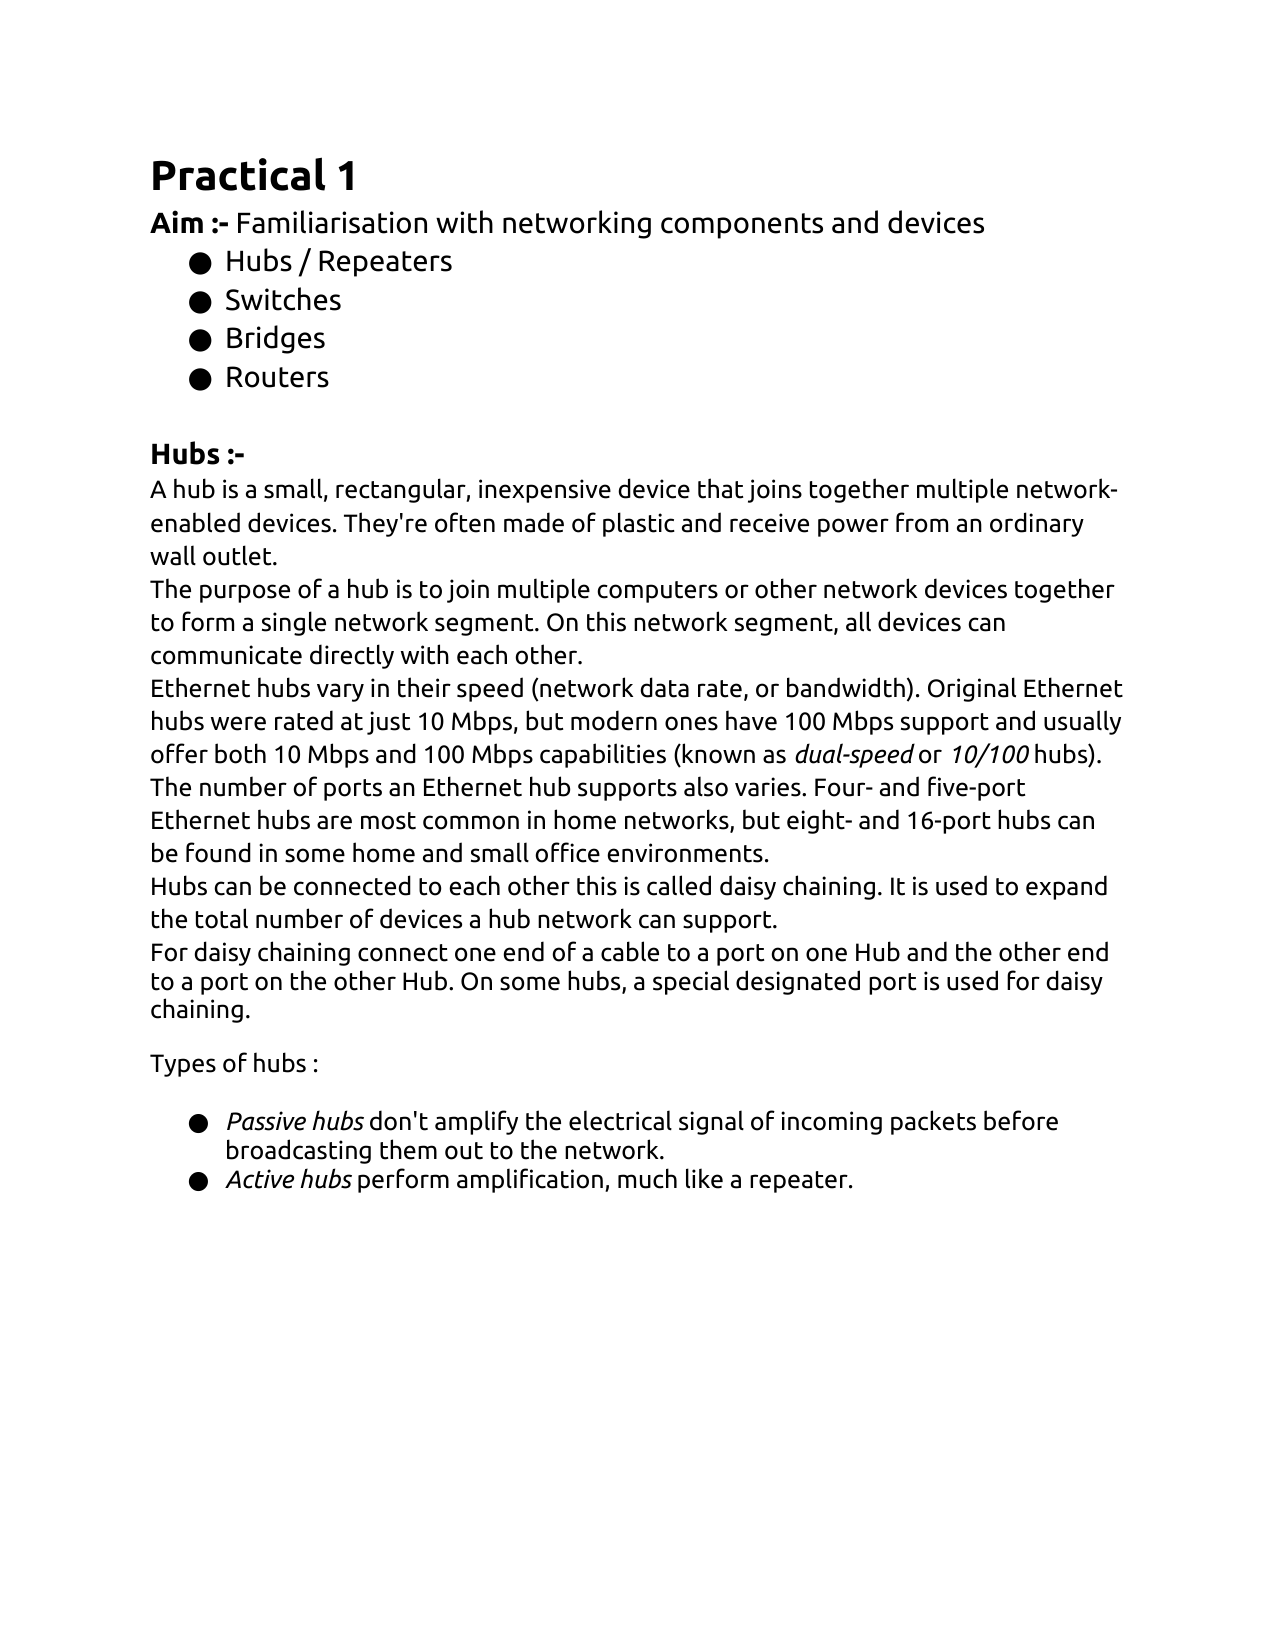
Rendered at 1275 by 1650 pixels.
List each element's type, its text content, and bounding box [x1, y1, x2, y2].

text For daisy chaining connect one end of a cable to a port on one Hub and the other end to a port on the other Hub. On some hubs, a special designated port is used for daisy chaining. [150, 937, 1125, 1023]
list Switches [187, 282, 1125, 316]
list Routers [187, 359, 1125, 393]
text Types of hubs : [150, 1048, 1125, 1077]
text A hub is a small, rectangular, inexpensive device that joins together multiple network-enabled devices. They're often made of plastic and receive power from an ordinary wall outlet. [150, 475, 1125, 570]
text Aim :- Familiarisation with networking components and devices [150, 205, 1125, 239]
text Hubs :- [150, 436, 1125, 470]
text The purpose of a hub is to join multiple computers or other network devices together to form a single network segment. On this network segment, all devices can communicate directly with each other. [150, 574, 1125, 669]
list Hubs / Repeaters [187, 244, 1125, 277]
list Passive hubs don't amplify the electrical signal of incoming packets before broadcasting them out to the network. [187, 1106, 1125, 1164]
text Ethernet hubs vary in their speed (network data rate, or bandwidth). Original Ethernet hubs were rated at just 10 Mbps, but modern ones have 100 Mbps support and usually offer both 10 Mbps and 100 Mbps capabilities (known as dual-speed or 10/100 hubs). [150, 673, 1125, 768]
text Hubs can be connected to each other this is called daisy chaining. It is used to expand the total number of devices a hub network can support. [150, 871, 1125, 933]
list Bridges [187, 321, 1125, 354]
text Practical 1 [150, 150, 1125, 198]
text The number of ports an Ethernet hub supports also varies. Four- and five-port Ethernet hubs are most common in home networks, but eight- and 16-port hubs can be found in some home and small office environments. [150, 772, 1125, 867]
list Active hubs perform amplification, much like a repeater. [187, 1164, 1125, 1193]
